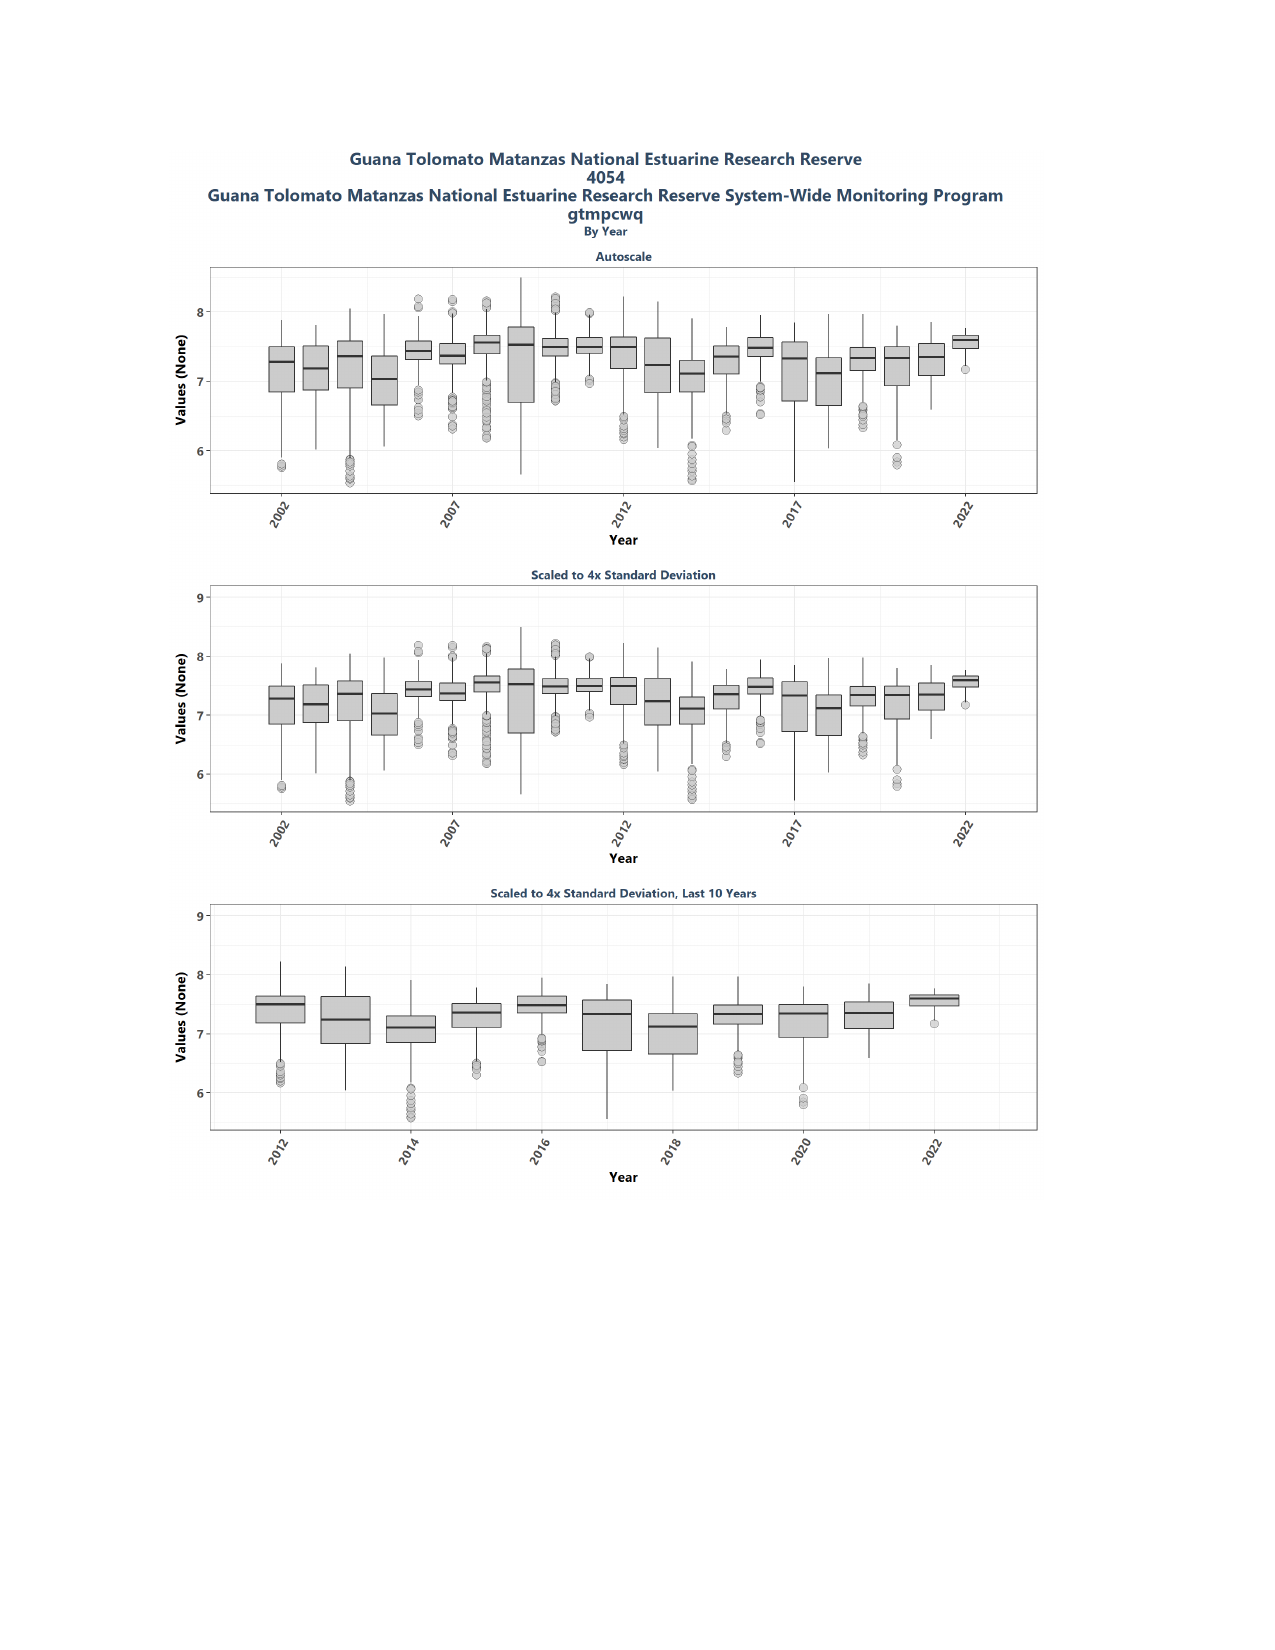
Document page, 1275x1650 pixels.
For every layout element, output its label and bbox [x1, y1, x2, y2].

picture [168, 150, 1044, 1200]
